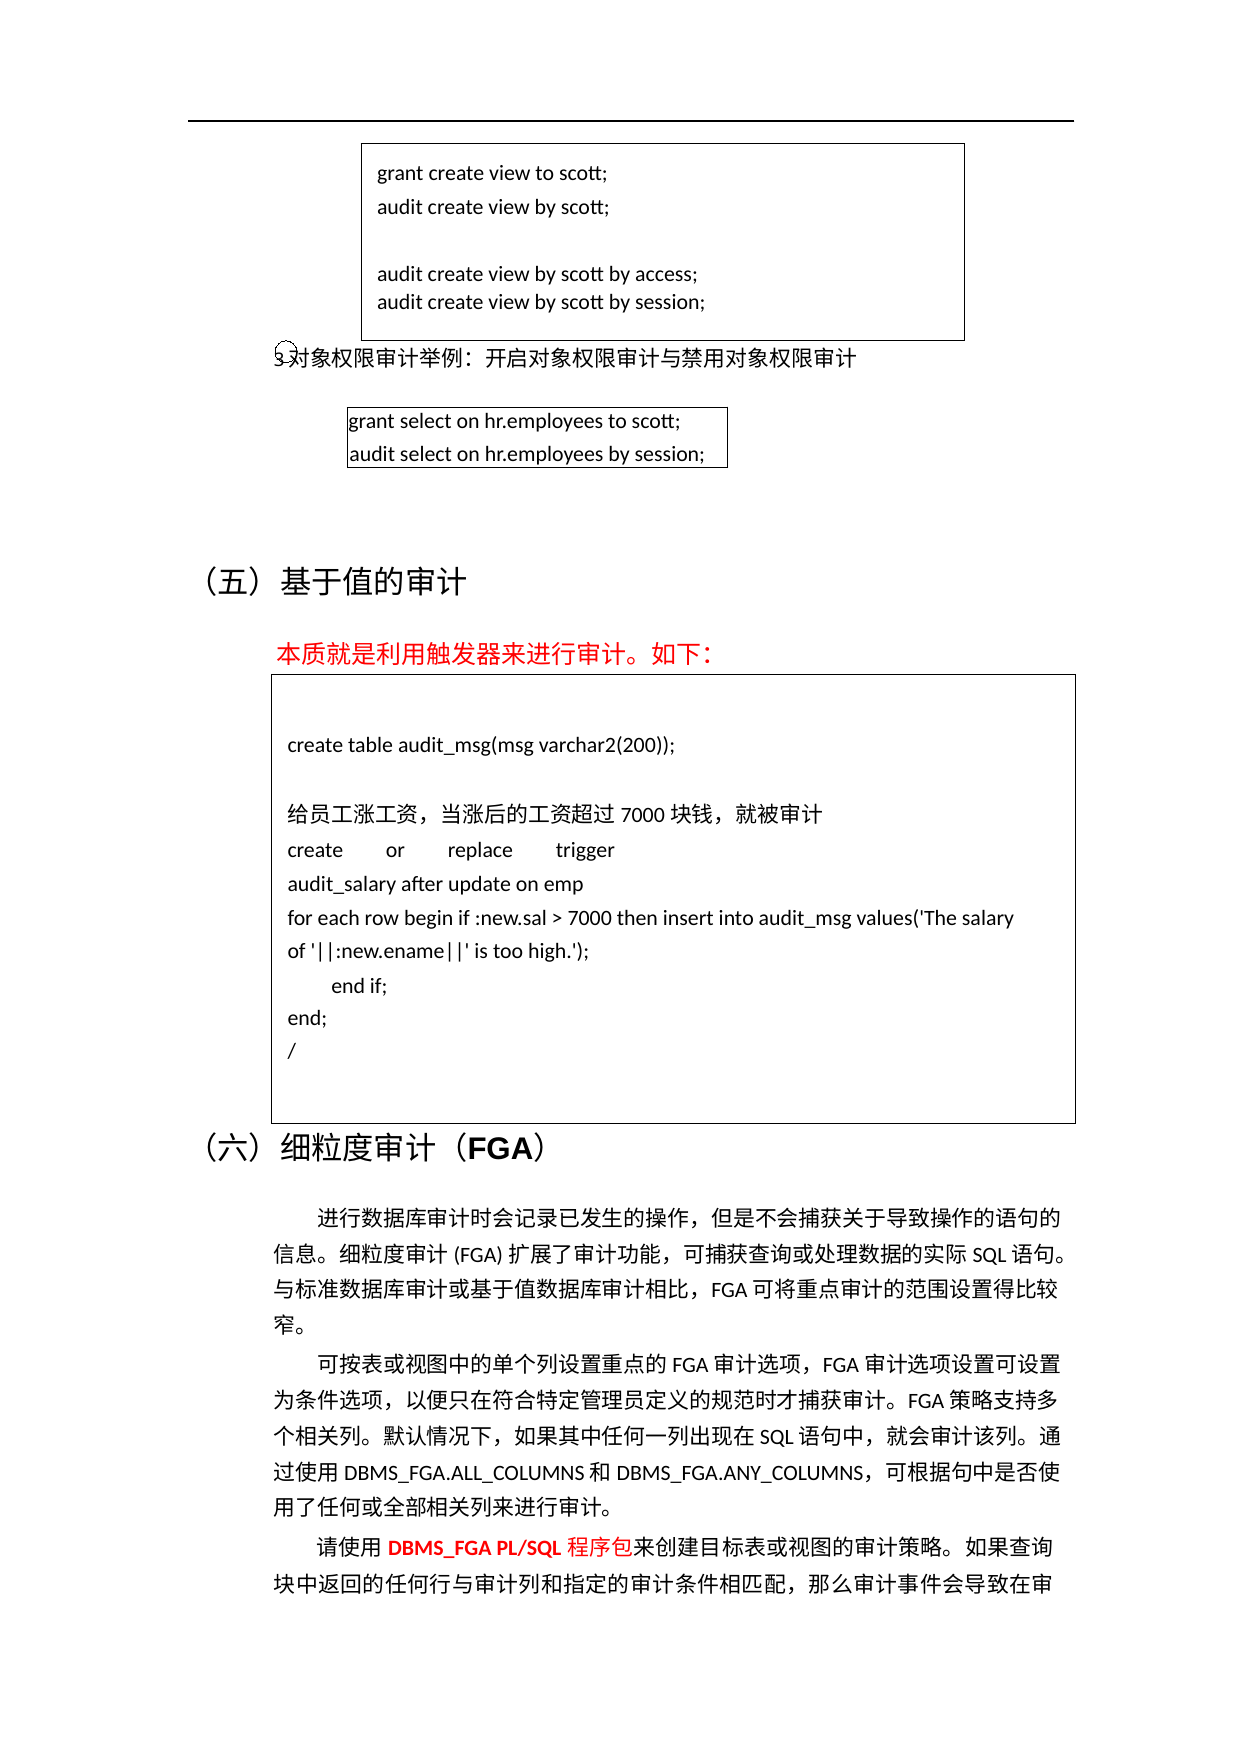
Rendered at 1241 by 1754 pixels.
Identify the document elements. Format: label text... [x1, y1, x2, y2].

text 本质就是利用触发器来进行审计。如下： [187, 635, 814, 671]
text 可按表或视图中的单个列设置重点的 FGA 审计选项，FGA 审计选项设置可设置为条件选项，以便只在符合特定管理员定义的规范时才捕获审计。FGA 策略支持多个相关列。默认情况下，如果其中任何一列出现在 SQL 语句中，就会审计该列。通过使用 DBMS_FGA.ALL_COLUMNS 和 DBMS_FGA.ANY_COLUMNS，可根据句中是否使用了任何或全部相关列来进行审计。 [273, 1347, 1074, 1522]
text 3对象权限审计举例：开启对象权限审计与禁用对象权限审计 [273, 341, 887, 373]
text grant select on hr.employees to scott; audit select on hr.employees by session; [348, 408, 727, 467]
table_header create table audit_msg(msg varchar2(200)); 给员工涨工资，当涨后的工资超过 7000 块钱，就被审计 create or replace trigger audit_salary after update on emp for each row begin if :new.sal > 7000 then insert into audit_msg values('The salary of '||:new.ename||' is too high.'); end if; end; / [272, 675, 1075, 1122]
subtitle （五）基于值的审计 [186, 557, 1074, 602]
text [273, 1530, 1054, 1599]
text 进行数据库审计时会记录已发生的操作，但是不会捕获关于导致操作的语句的信息。细粒度审计 (FGA) 扩展了审计功能，可捕获查询或处理数据的实际 SQL 语句。与标准数据库审计或基于值数据库审计相比，FGA 可将重点审计的范围设置得比较窄。 [273, 1201, 1074, 1340]
subtitle （六）细粒度审计（FGA） [186, 1123, 1074, 1169]
table_header grant create view to scott; audit create view by scott; audit create view by scott by access; audit create view by scott by session; [362, 144, 964, 340]
